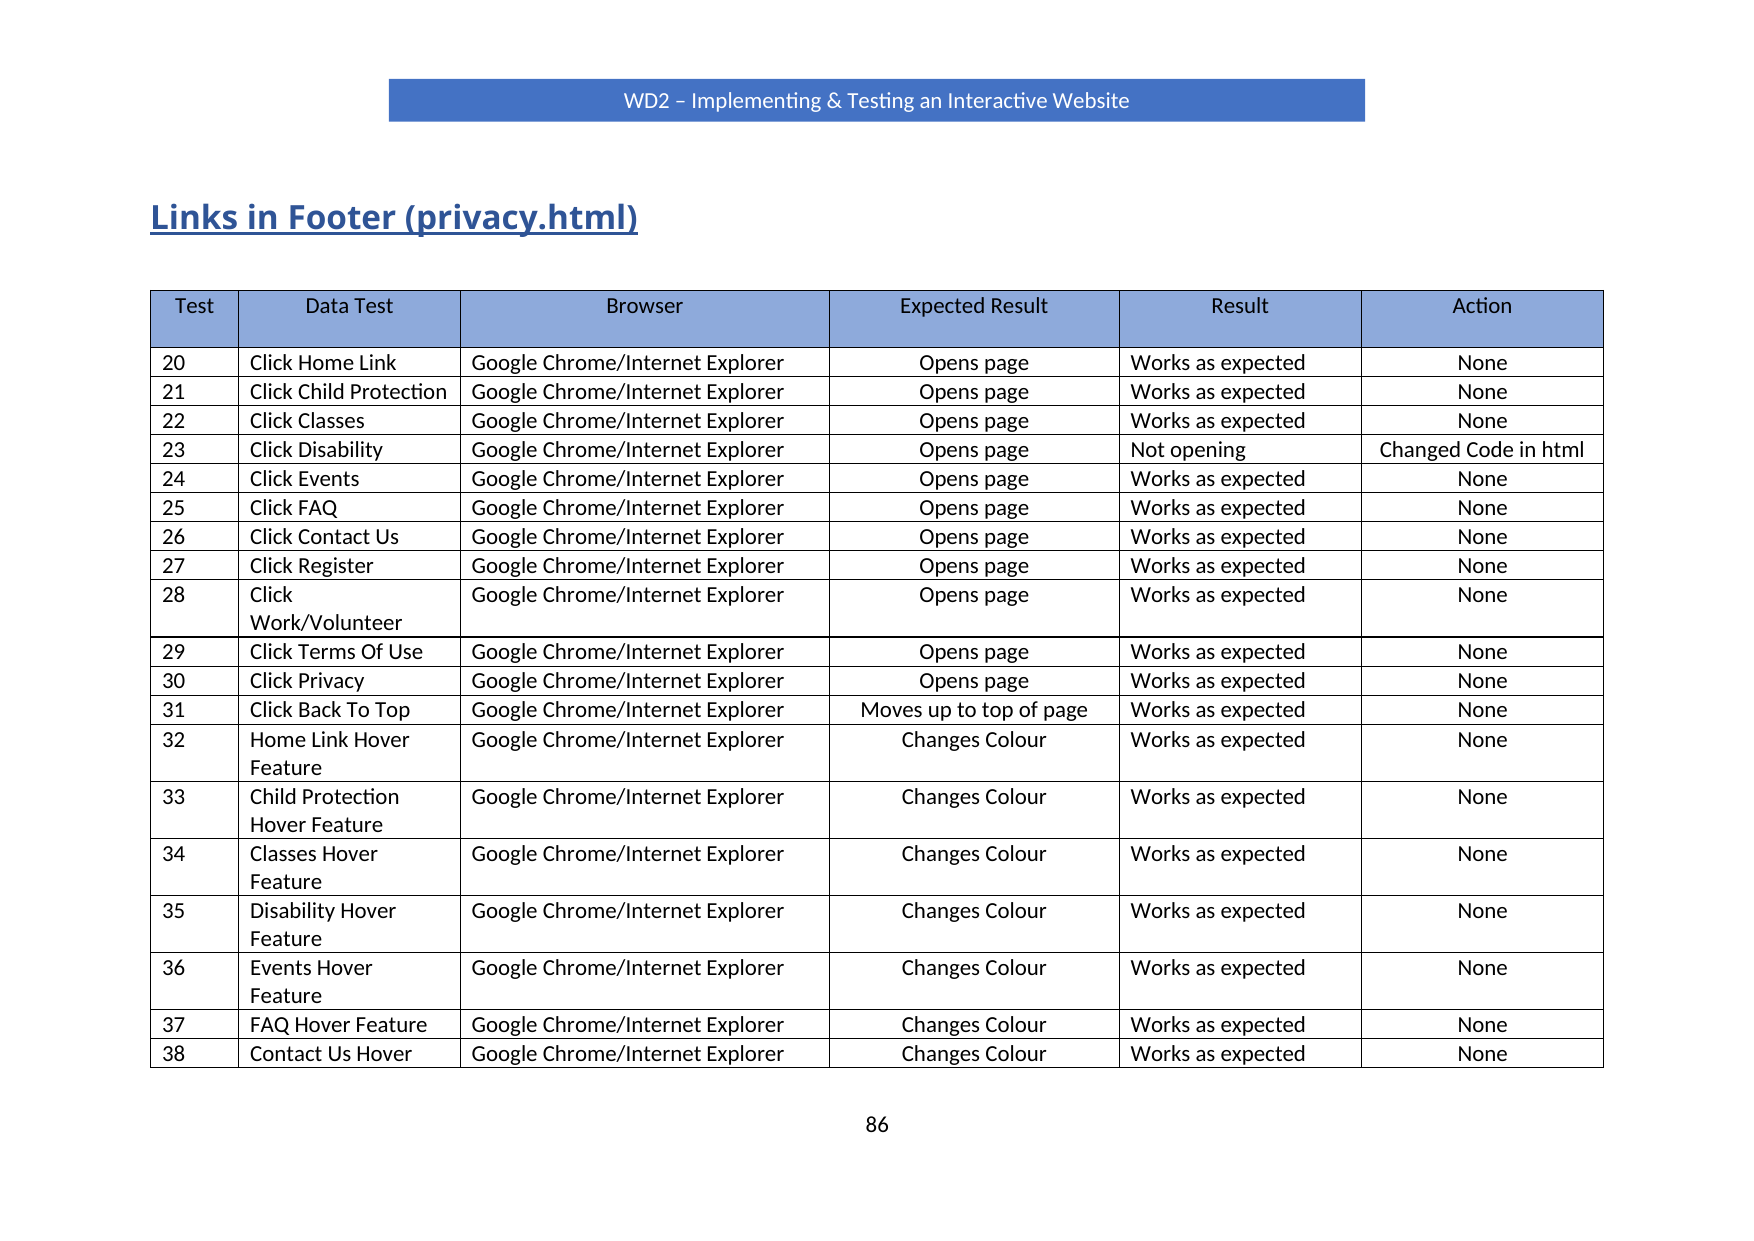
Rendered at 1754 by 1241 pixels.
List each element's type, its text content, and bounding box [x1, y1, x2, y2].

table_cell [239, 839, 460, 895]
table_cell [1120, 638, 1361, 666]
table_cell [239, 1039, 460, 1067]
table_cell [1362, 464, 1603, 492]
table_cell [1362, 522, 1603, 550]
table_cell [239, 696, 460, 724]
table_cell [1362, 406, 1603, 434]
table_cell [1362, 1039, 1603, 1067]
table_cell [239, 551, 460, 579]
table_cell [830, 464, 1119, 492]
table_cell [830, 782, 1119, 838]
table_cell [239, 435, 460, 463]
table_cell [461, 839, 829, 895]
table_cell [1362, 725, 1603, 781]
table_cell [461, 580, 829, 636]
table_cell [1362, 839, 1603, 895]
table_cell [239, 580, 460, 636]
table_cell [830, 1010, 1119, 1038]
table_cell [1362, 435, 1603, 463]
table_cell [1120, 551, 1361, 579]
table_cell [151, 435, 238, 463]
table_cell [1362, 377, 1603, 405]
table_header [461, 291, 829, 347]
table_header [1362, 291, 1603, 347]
subtitle Links in Footer (privacy.html) [150, 194, 1604, 239]
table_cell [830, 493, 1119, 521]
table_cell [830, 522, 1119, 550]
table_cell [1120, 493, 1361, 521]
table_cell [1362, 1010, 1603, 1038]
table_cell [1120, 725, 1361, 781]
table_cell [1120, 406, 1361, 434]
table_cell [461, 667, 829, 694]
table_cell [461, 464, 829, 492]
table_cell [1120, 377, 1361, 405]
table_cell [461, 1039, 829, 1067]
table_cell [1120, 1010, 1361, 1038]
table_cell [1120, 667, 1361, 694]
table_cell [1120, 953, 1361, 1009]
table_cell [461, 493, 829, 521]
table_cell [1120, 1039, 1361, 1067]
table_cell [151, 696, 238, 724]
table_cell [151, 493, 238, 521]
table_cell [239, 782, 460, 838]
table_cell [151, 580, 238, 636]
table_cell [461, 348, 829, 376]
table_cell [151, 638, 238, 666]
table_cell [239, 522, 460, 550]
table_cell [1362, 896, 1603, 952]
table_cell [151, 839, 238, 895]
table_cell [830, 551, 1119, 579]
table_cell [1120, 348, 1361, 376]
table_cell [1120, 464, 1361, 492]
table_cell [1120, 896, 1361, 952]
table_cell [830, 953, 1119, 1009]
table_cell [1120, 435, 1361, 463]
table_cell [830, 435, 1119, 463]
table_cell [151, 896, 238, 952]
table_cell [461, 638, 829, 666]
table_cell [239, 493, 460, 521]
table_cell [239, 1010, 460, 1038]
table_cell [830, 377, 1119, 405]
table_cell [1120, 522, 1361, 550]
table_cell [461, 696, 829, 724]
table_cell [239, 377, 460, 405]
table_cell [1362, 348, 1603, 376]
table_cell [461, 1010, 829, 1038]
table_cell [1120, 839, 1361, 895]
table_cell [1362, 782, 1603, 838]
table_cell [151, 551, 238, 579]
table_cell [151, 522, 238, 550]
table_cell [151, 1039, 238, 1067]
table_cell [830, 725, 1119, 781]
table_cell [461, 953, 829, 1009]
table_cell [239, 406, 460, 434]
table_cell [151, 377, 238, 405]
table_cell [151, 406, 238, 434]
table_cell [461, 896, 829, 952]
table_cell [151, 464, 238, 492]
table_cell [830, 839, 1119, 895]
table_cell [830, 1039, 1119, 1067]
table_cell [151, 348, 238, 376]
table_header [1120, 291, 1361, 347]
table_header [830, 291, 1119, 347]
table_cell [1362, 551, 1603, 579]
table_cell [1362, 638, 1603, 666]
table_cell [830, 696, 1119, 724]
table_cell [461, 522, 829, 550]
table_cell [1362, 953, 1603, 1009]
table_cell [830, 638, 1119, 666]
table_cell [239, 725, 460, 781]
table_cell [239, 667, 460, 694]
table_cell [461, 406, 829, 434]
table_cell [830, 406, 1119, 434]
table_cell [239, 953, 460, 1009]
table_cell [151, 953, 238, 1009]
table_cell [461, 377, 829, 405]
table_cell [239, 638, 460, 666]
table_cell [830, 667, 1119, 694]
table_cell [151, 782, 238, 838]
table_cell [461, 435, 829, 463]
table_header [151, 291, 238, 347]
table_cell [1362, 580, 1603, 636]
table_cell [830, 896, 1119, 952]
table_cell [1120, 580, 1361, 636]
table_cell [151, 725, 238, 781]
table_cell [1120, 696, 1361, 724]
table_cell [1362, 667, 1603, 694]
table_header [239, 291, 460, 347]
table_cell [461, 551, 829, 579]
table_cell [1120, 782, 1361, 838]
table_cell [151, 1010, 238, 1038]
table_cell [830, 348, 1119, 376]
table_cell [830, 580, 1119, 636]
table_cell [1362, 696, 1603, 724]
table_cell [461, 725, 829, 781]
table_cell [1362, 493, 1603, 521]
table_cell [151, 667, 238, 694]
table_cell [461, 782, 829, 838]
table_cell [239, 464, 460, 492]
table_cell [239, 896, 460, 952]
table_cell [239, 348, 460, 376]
